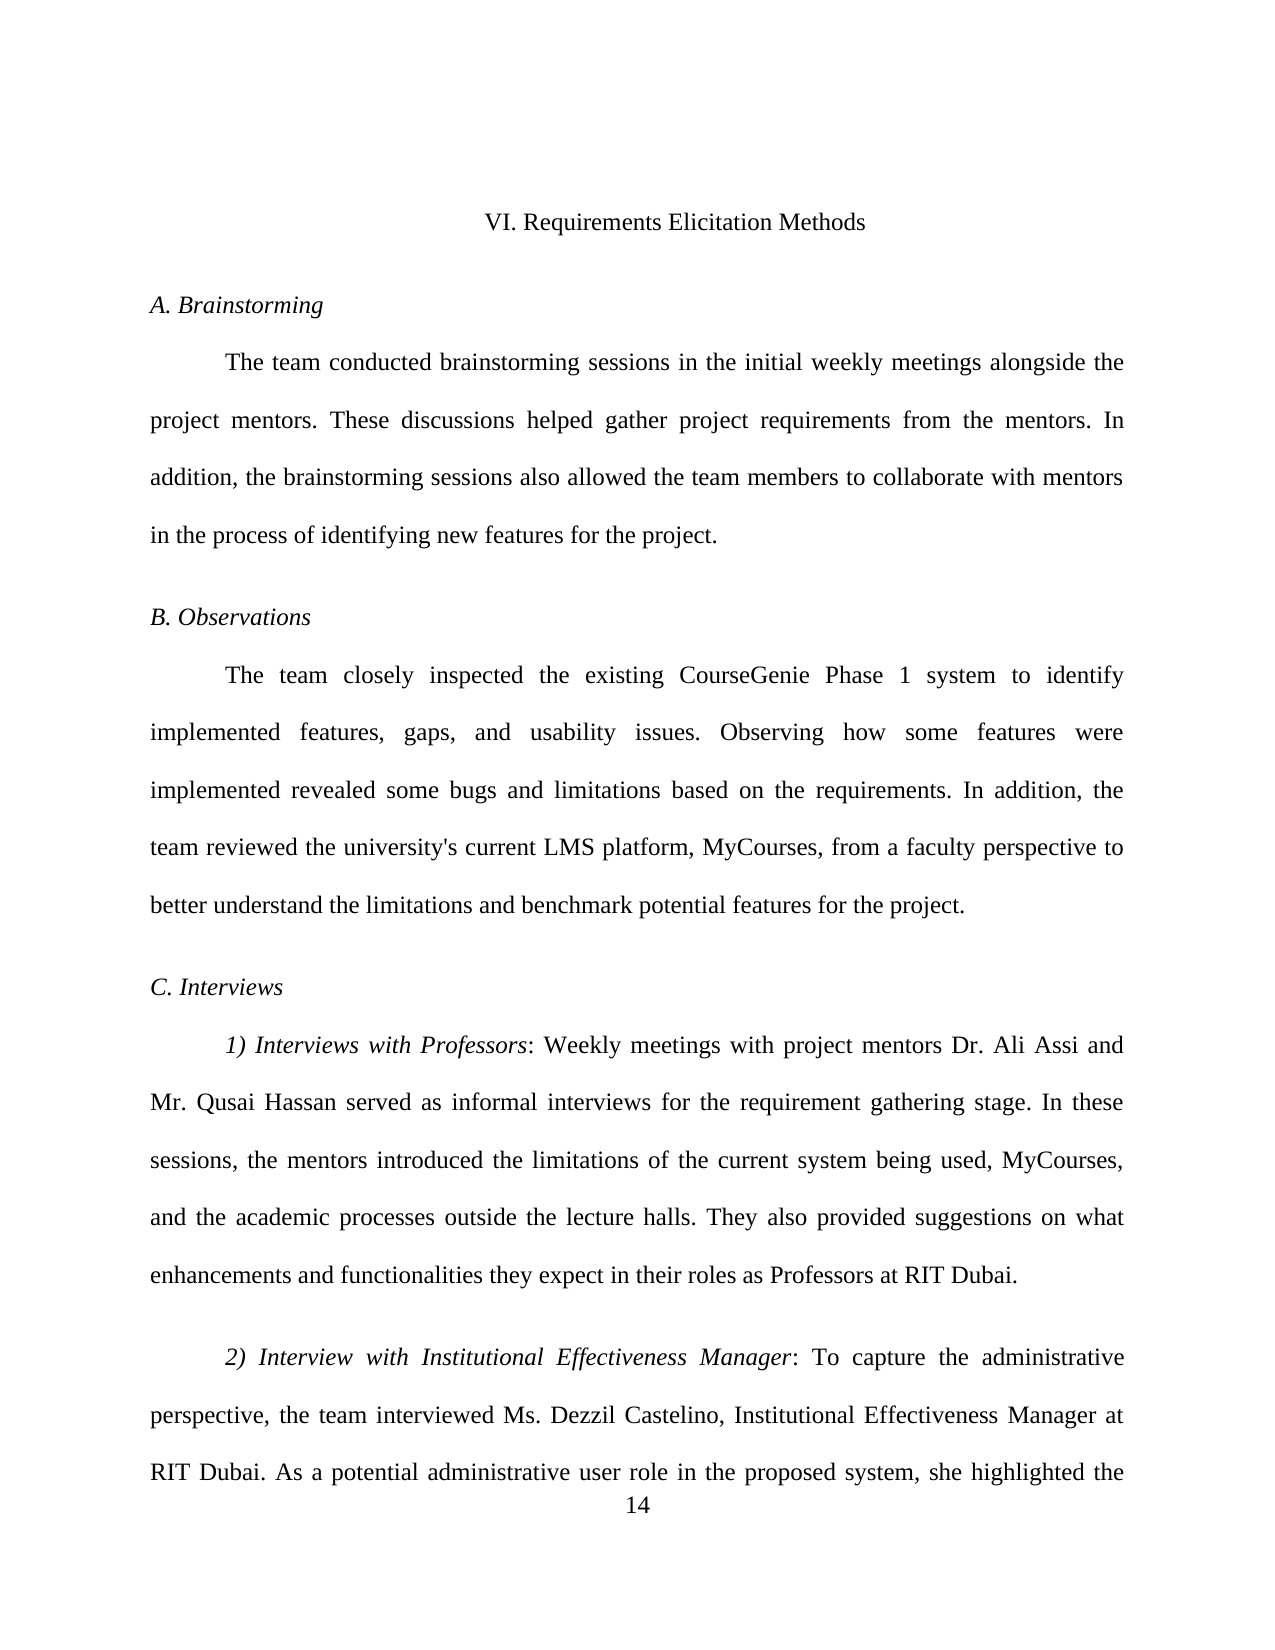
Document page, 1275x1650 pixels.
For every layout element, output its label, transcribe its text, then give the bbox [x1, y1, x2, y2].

subtitle B. Observations [150, 602, 1125, 631]
subtitle C. Interviews [150, 972, 1125, 1001]
subtitle VI. Requirements Elicitation Methods [150, 207, 1125, 236]
subtitle A. Brainstorming [150, 290, 1125, 319]
text The team closely inspected the existing CourseGenie Phase 1 system to identify implemented features, gaps, and usability issues. Observing how some features were implemented revealed some bugs and limitations based on the requirements. In addition, the team reviewed the university's current LMS platform, MyCourses, from a faculty perspective to better understand the limitations and benchmark potential features for the project. [150, 660, 1125, 919]
text 1) Interviews with Professors: Weekly meetings with project mentors Dr. Ali Assi and Mr. Qusai Hassan served as informal interviews for the requirement gathering stage. In these sessions, the mentors introduced the limitations of the current system being used, MyCourses, and the academic processes outside the lecture halls. They also provided suggestions on what enhancements and functionalities they expect in their roles as Professors at RIT Dubai. [150, 1030, 1125, 1289]
text The team conducted brainstorming sessions in the initial weekly meetings alongside the project mentors. These discussions helped gather project requirements from the mentors. In addition, the brainstorming sessions also allowed the team members to collaborate with mentors in the process of identifying new features for the project. [150, 347, 1125, 549]
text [150, 1342, 1125, 1486]
